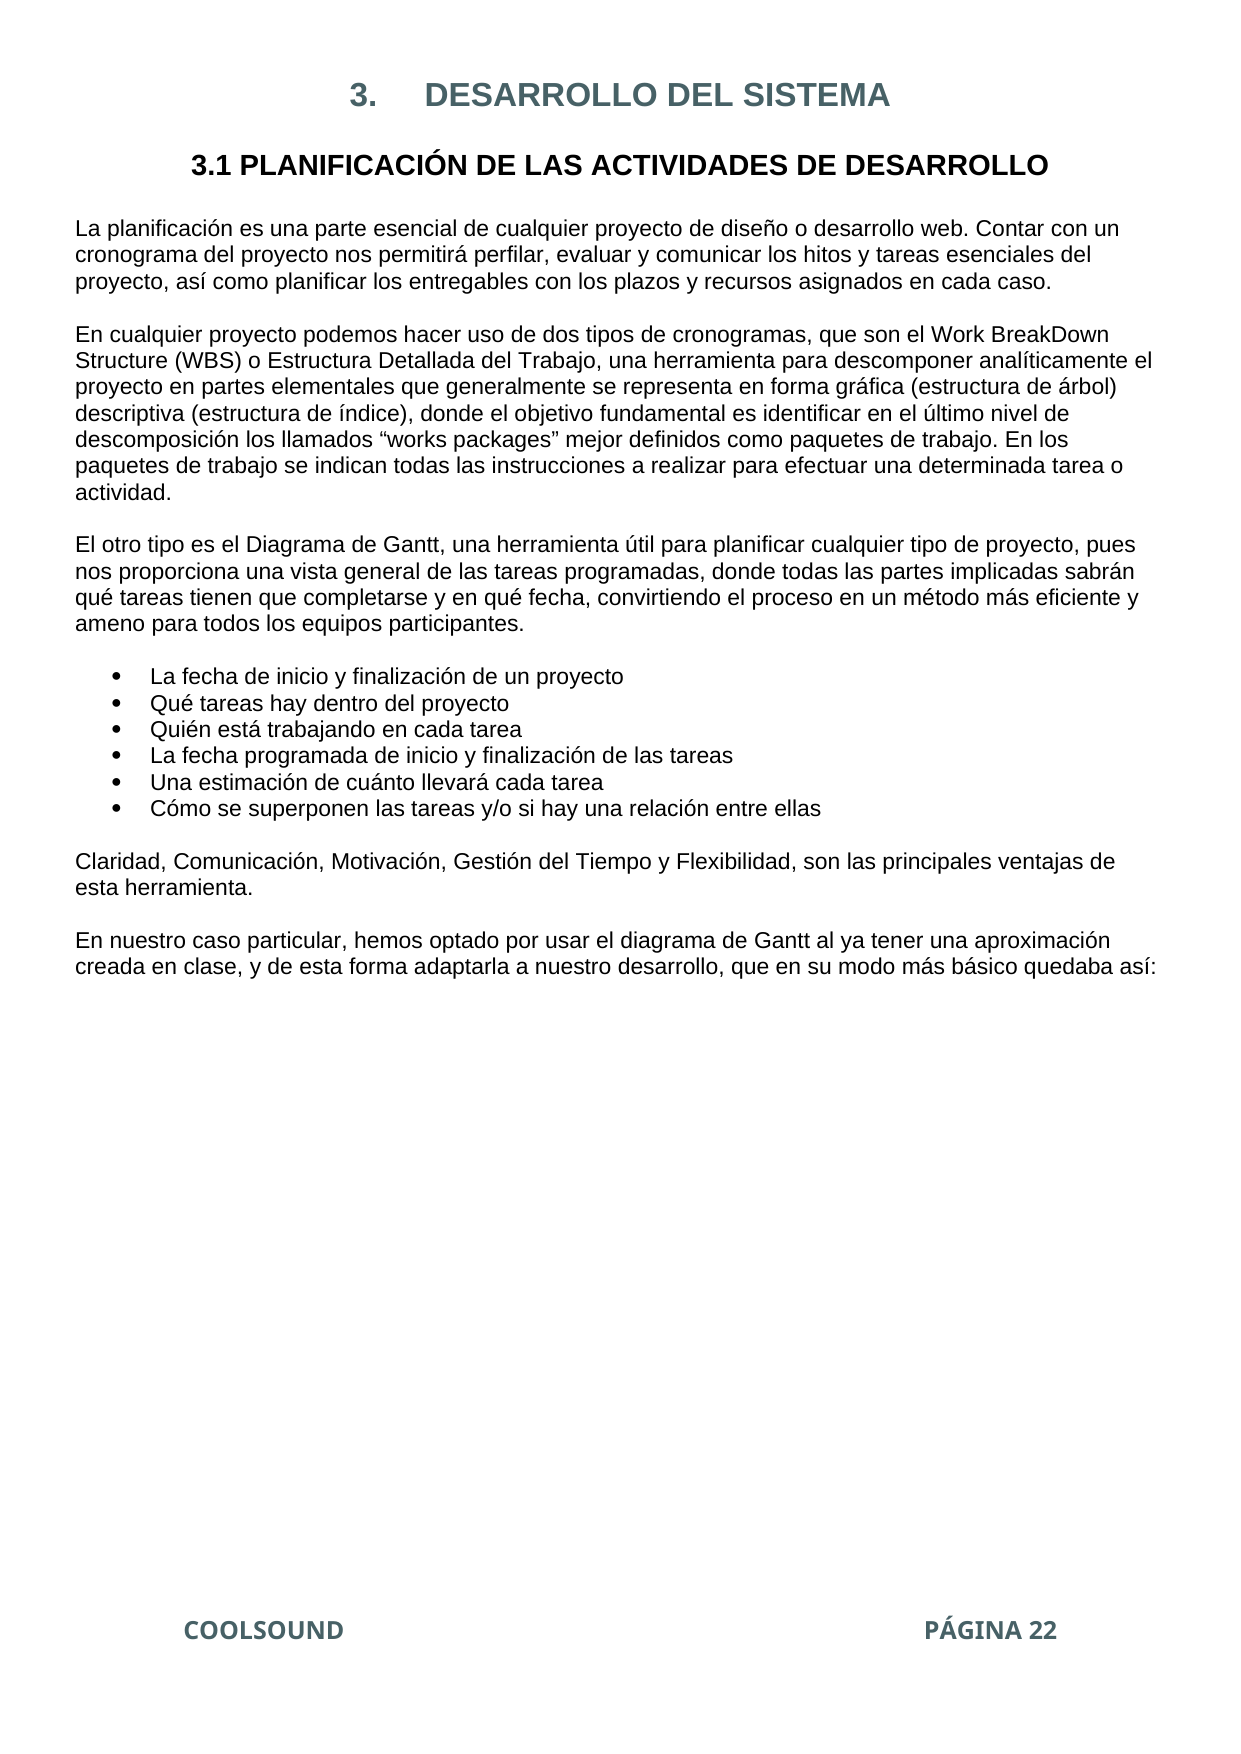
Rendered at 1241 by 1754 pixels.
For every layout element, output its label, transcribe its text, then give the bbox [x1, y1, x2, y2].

text La planificación es una parte esencial de cualquier proyecto de diseño o desarrollo web. Contar con un cronograma del proyecto nos permitirá perfilar, evaluar y comunicar los hitos y tareas esenciales del proyecto, así como planificar los entregables con los plazos y recursos asignados en cada caso. [75, 215, 1165, 294]
list Quién está trabajando en cada tarea [112, 716, 1165, 742]
subtitle 3. DESARROLLO DEL SISTEMA [75, 75, 1165, 113]
list Cómo se superponen las tareas y/o si hay una relación entre ellas [112, 795, 1165, 821]
list La fecha de inicio y finalización de un proyecto [112, 663, 1165, 689]
text En cualquier proyecto podemos hacer uso de dos tipos de cronogramas, que son el Work BreakDown Structure (WBS) o Estructura Detallada del Trabajo, una herramienta para descomponer analíticamente el proyecto en partes elementales que generalmente se representa en forma gráfica (estructura de árbol) descriptiva (estructura de índice), donde el objetivo fundamental es identificar en el último nivel de descomposición los llamados “works packages” mejor definidos como paquetes de trabajo. En los paquetes de trabajo se indican todas las instrucciones a realizar para efectuar una determinada tarea o actividad. [75, 321, 1165, 505]
text El otro tipo es el Diagrama de Gantt, una herramienta útil para planificar cualquier tipo de proyecto, pues nos proporciona una vista general de las tareas programadas, donde todas las partes implicadas sabrán qué tareas tienen que completarse y en qué fecha, convirtiendo el proceso en un método más eficiente y ameno para todos los equipos participantes. [75, 531, 1165, 637]
text En nuestro caso particular, hemos optado por usar el diagrama de Gantt al ya tener una aproximación creada en clase, y de esta forma adaptarla a nuestro desarrollo, que en su modo más básico quedaba así: [75, 927, 1165, 979]
list Una estimación de cuánto llevará cada tarea [112, 768, 1165, 795]
text Claridad, Comunicación, Motivación, Gestión del Tiempo y Flexibilidad, son las principales ventajas de esta herramienta. [75, 848, 1165, 900]
list Qué tareas hay dentro del proyecto [112, 689, 1165, 716]
list La fecha programada de inicio y finalización de las tareas [112, 742, 1165, 768]
subtitle 3.1 PLANIFICACIÓN DE LAS ACTIVIDADES DE DESARROLLO [75, 147, 1165, 181]
